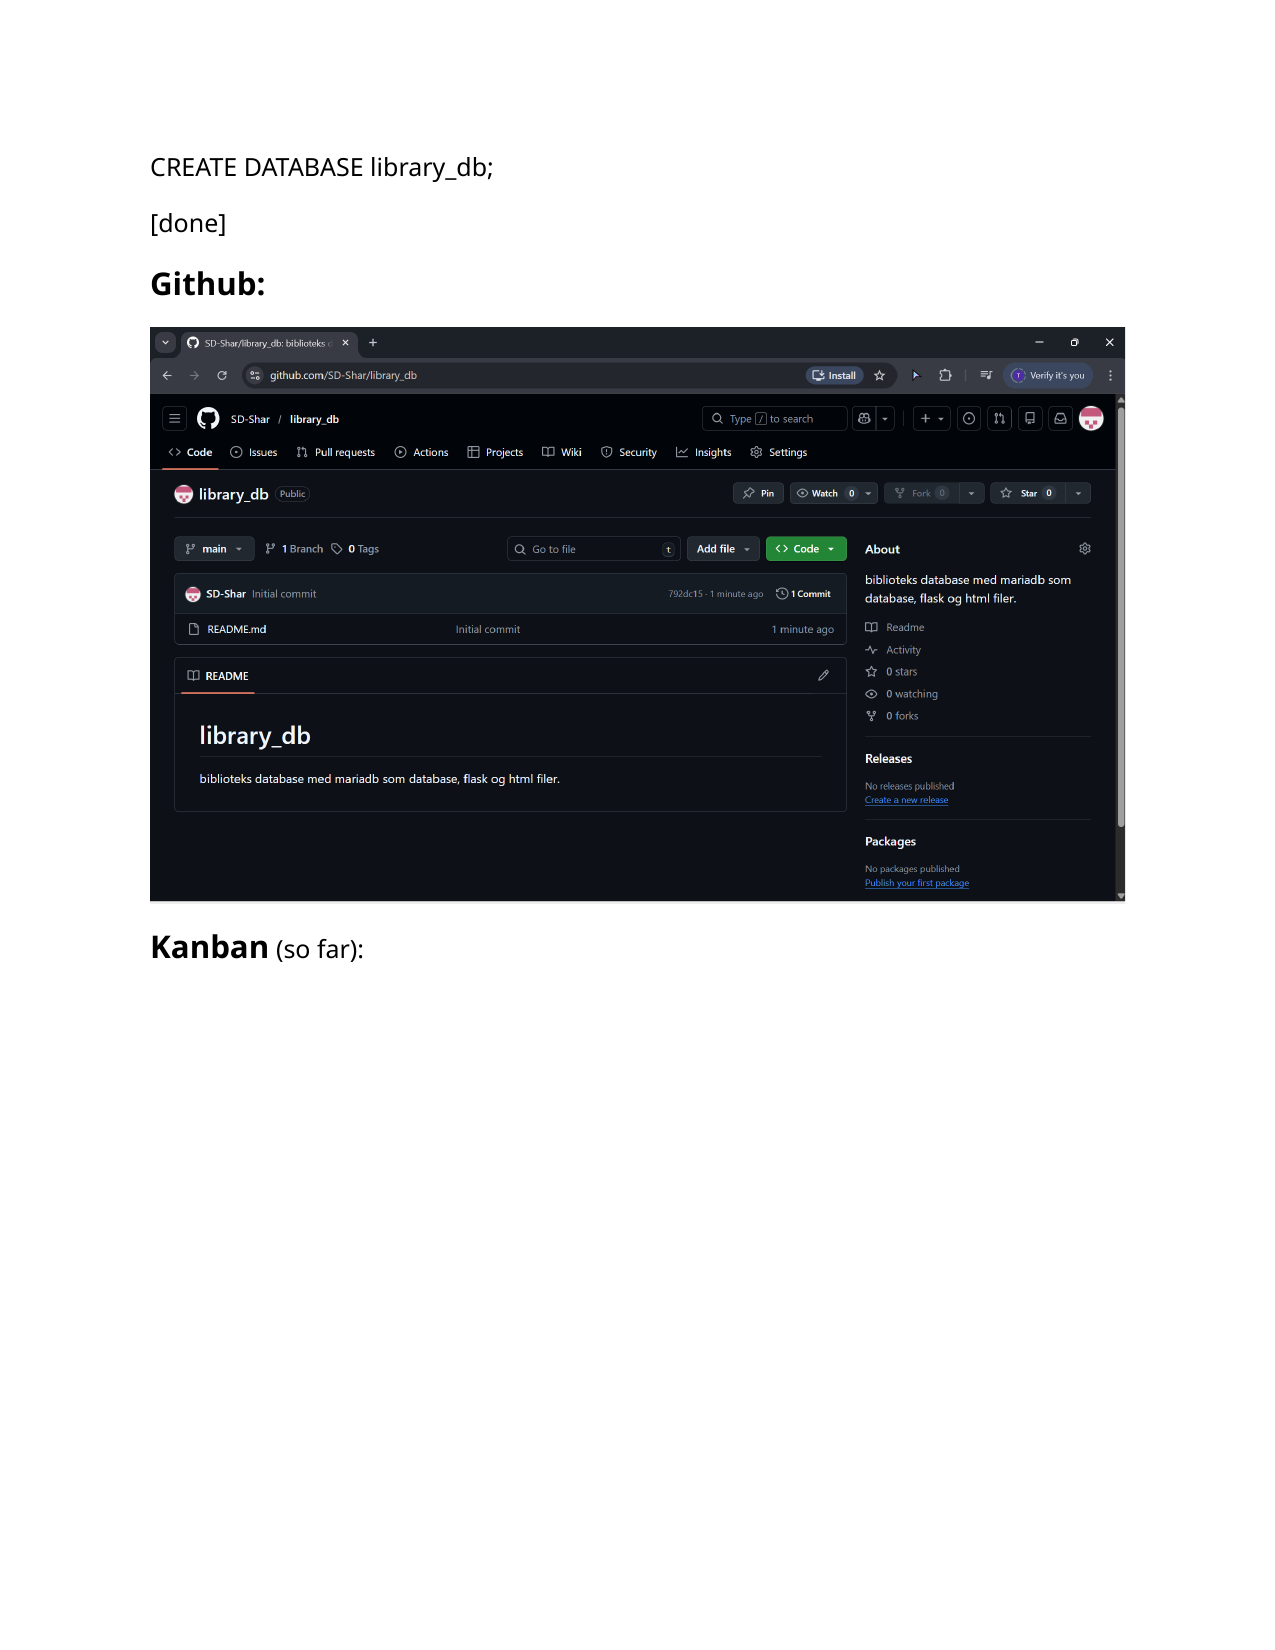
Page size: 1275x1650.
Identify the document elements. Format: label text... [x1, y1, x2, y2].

text Github: [150, 262, 1125, 304]
picture [150, 327, 1125, 904]
text Kanban (so far): [150, 926, 1125, 968]
text CREATE DATABASE library_db; [150, 150, 1125, 184]
text [done] [150, 206, 1125, 240]
